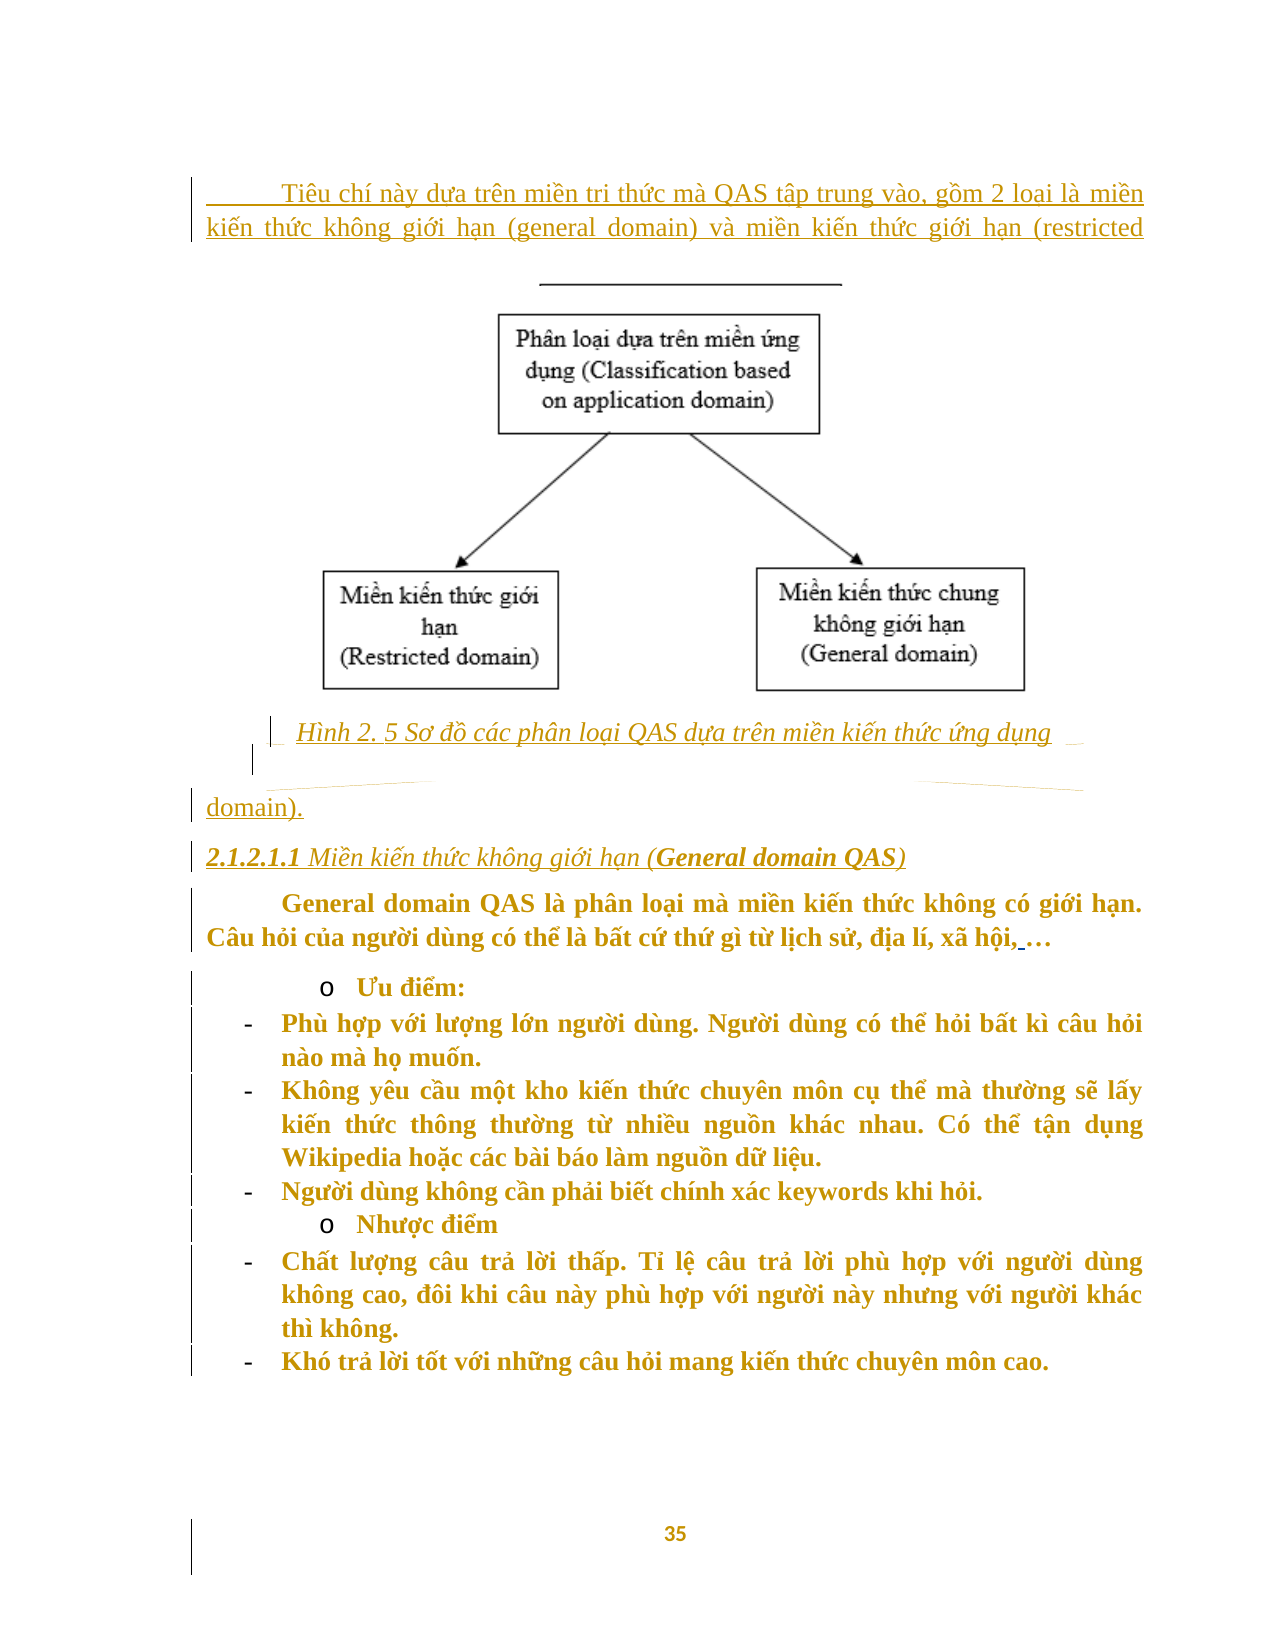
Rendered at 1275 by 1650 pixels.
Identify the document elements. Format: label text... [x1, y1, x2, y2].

list Ưu điểm: [319, 971, 1144, 1005]
text General domain QAS là phân loại mà miền kiến thức không có giới hạn. Câu hỏi của người dùng có thể là bất cứ thứ gì từ lịch sử, địa lí, xã hội,… [206, 888, 1144, 952]
list Nhược điểm [319, 1209, 1144, 1242]
list Chất lượng câu trả lời thấp. Tỉ lệ câu trả lời phù hợp với người dùng không cao, đôi khi câu này phù hợp với người này nhưng với người khác thì không. [244, 1245, 1144, 1343]
list Người dùng không cần phải biết chính xác keywords khi hỏi. [244, 1175, 1144, 1206]
list Khó trả lời tốt với những câu hỏi mang kiến thức chuyên môn cao. [244, 1345, 1144, 1376]
subtitle 2.1.2.1.1 General domain QAS [206, 841, 1144, 872]
list Không yêu cầu một kho kiến thức chuyên môn cụ thể mà thường sẽ lấy kiến thức thông thường từ nhiều nguồn khác nhau. Có thể tận dụng Wikipedia hoặc các bài báo làm nguồn dữ liệu. [244, 1074, 1144, 1173]
picture [266, 256, 1084, 743]
list Phù hợp với lượng lớn người dùng. Người dùng có thể hỏi bất kì câu hỏi nào mà họ muốn. [244, 1007, 1144, 1072]
